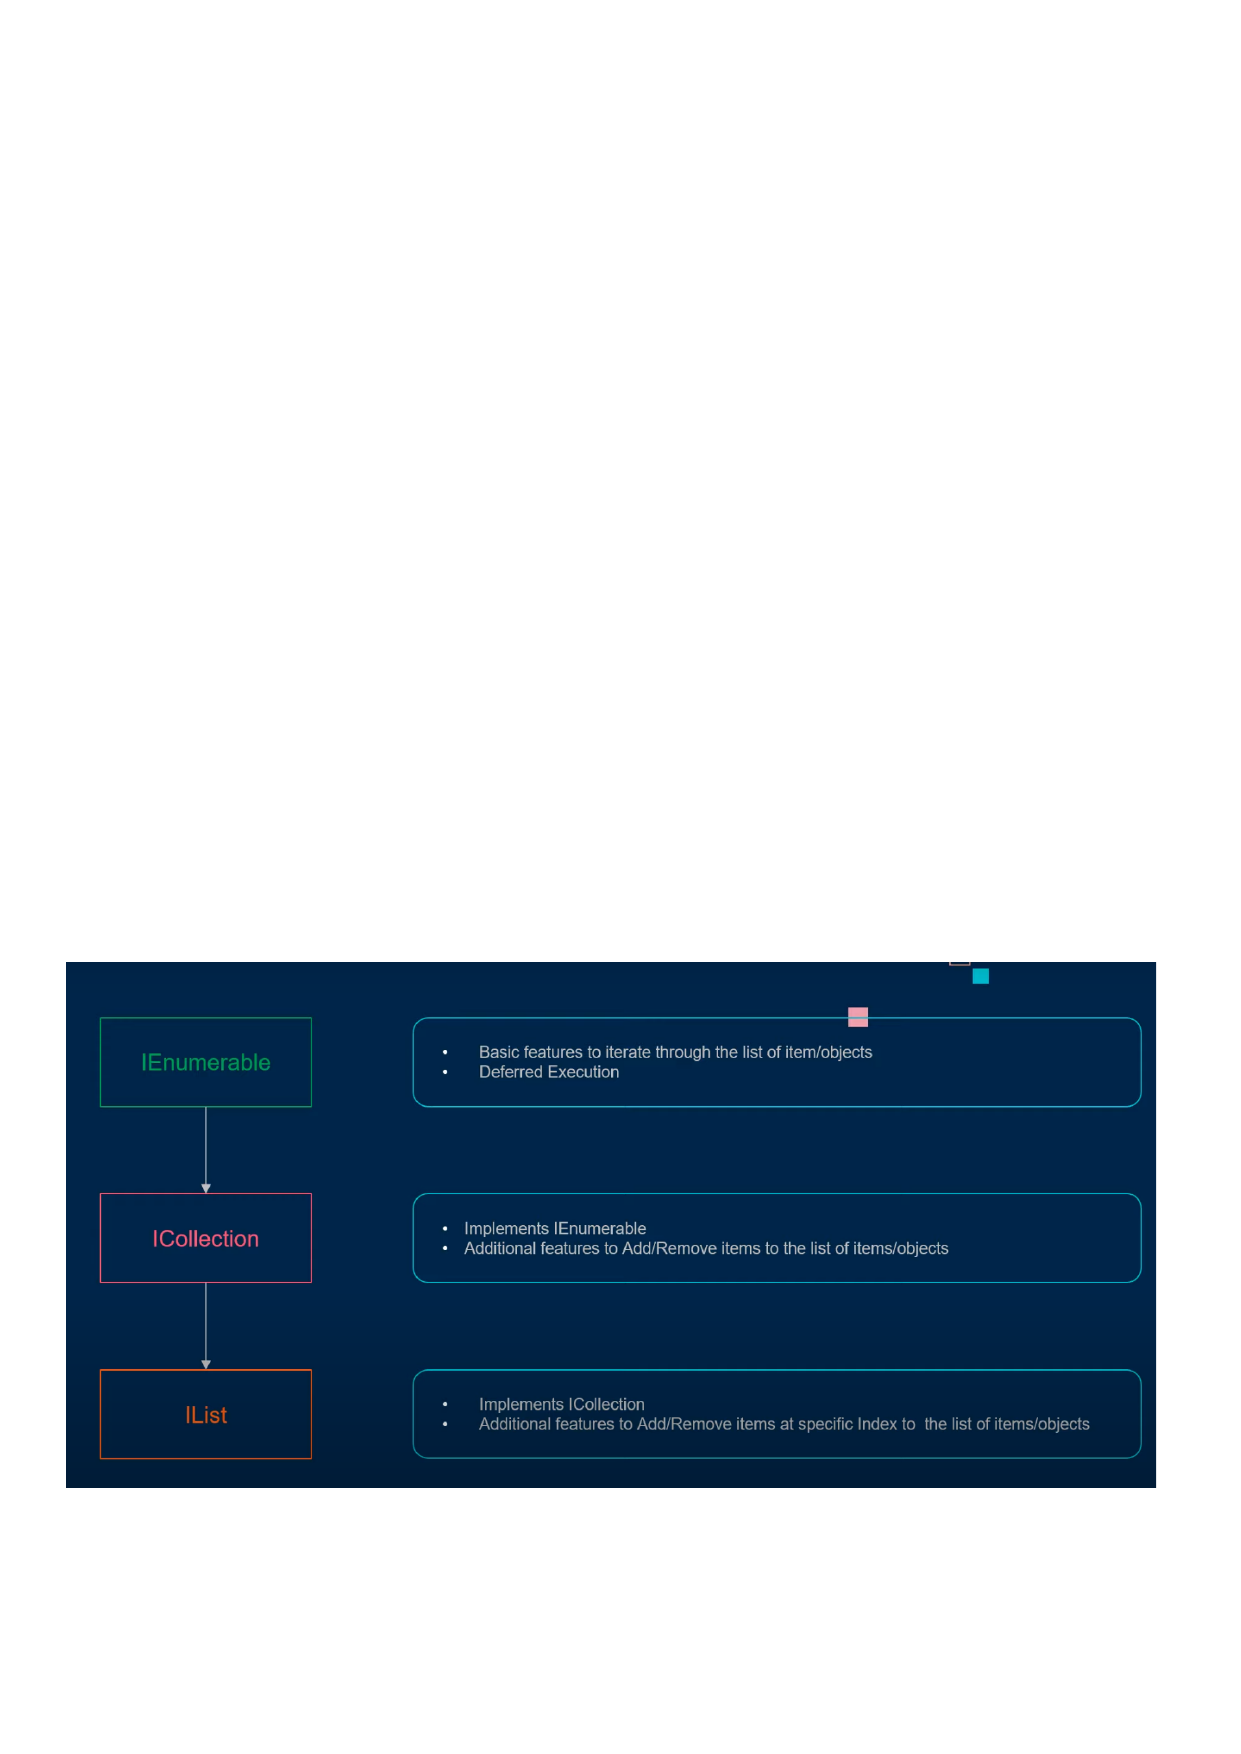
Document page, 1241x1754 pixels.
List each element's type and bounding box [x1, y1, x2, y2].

picture [66, 962, 1157, 1488]
